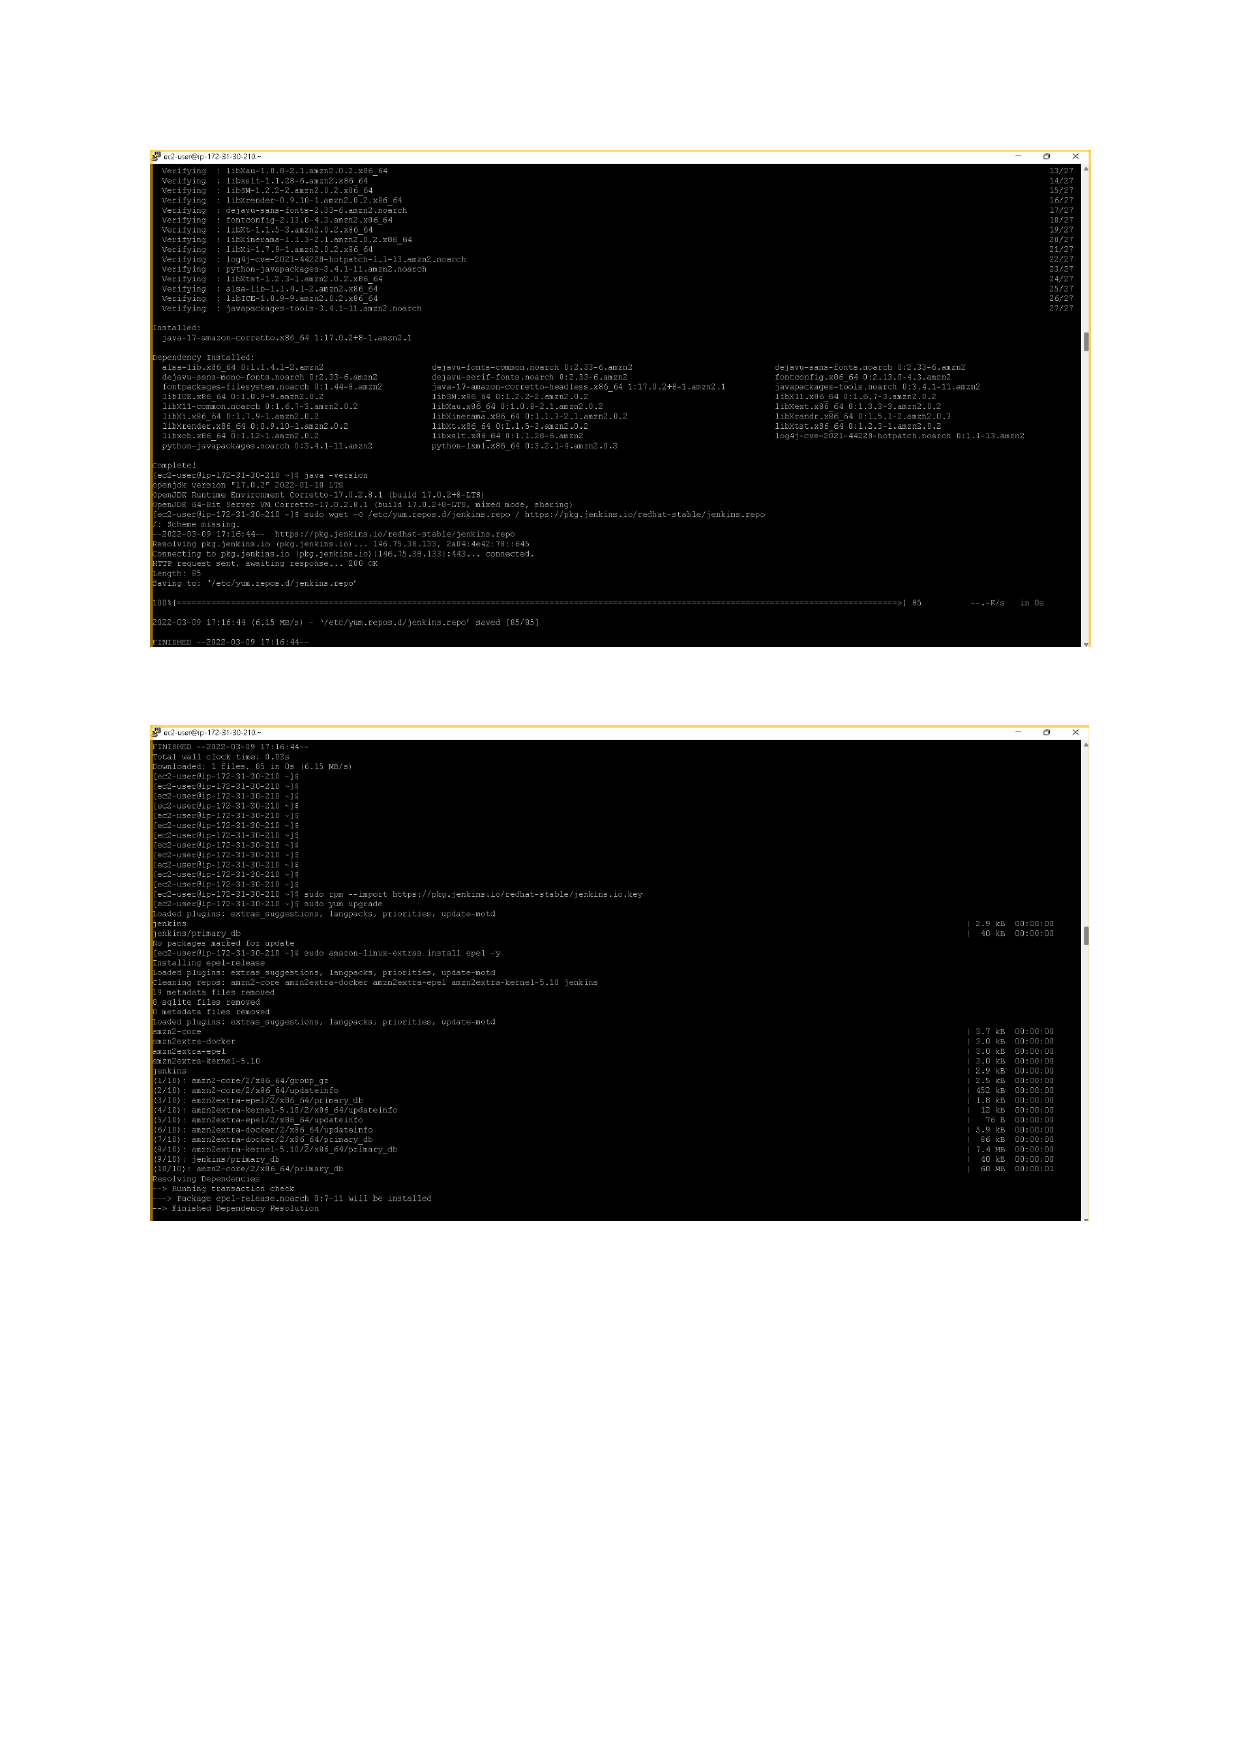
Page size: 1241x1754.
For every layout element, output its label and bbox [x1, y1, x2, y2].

picture [150, 150, 1091, 647]
picture [150, 725, 1089, 1221]
